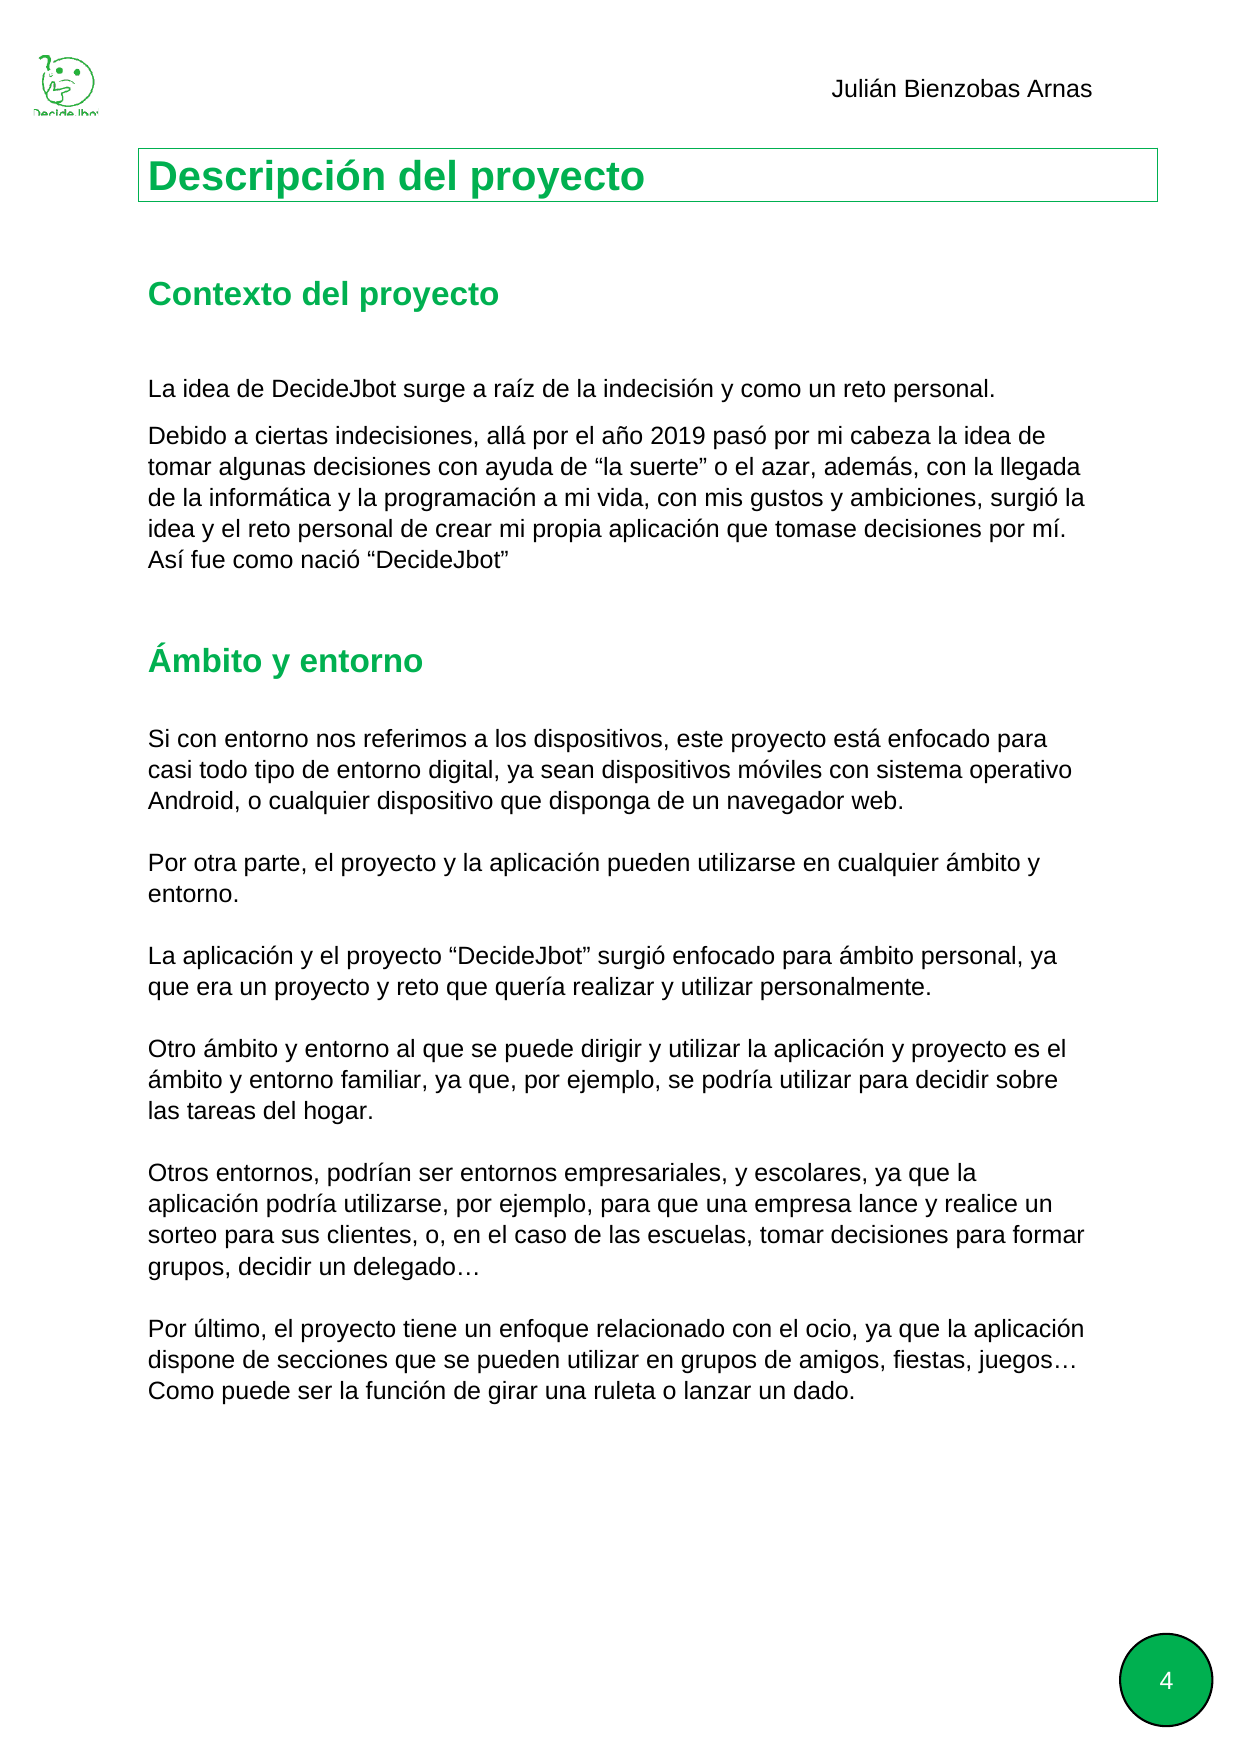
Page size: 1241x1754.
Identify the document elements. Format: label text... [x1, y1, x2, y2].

picture [32, 55, 99, 114]
text Debido a ciertas indecisiones, allá por el año 2019 pasó por mi cabeza la idea de tomar algunas decisiones con ayuda de “la suerte” o el azar, además, con la llegada de la informática y la programación a mi vida, con mis gustos y ambiciones, surgió la idea y el reto personal de crear mi propia aplicación que tomase decisiones por mí. Así fue como nació “DecideJbot” [148, 421, 1092, 574]
list Otros entornos, podrían ser entornos empresariales, y escolares, ya que la aplicación podría utilizarse, por ejemplo, para que una empresa lance y realice un sorteo para sus clientes, o, en el caso de las escuelas, tomar decisiones para formar grupos, decidir un delegado… [148, 1158, 1092, 1280]
list Por último, el proyecto tiene un enfoque relacionado con el ocio, ya que la aplicación dispone de secciones que se pueden utilizar en grupos de amigos, fiestas, juegos… Como puede ser la función de girar una ruleta o lanzar un dado. [148, 1313, 1092, 1404]
list Si con entorno nos referimos a los dispositivos, este proyecto está enfocado para casi todo tipo de entorno digital, ya sean dispositivos móviles con sistema operativo Android, o cualquier dispositivo que disponga de un navegador web. [148, 724, 1092, 814]
list Otro ámbito y entorno al que se puede dirigir y utilizar la aplicación y proyecto es el ámbito y entorno familiar, ya que, por ejemplo, se podría utilizar para decidir sobre las tareas del hogar. [148, 1034, 1092, 1125]
list Por otra parte, el proyecto y la aplicación pueden utilizarse en cualquier ámbito y entorno. [148, 848, 1092, 908]
subtitle Descripción del proyecto [139, 149, 1157, 201]
subtitle Contexto del proyecto [148, 274, 1092, 312]
text La idea de DecideJbot surge a raíz de la indecisión y como un reto personal. [148, 373, 1092, 402]
list La aplicación y el proyecto “DecideJbot” surgió enfocado para ámbito personal, ya que era un proyecto y reto que quería realizar y utilizar personalmente. [148, 941, 1092, 1001]
subtitle Ámbito y entorno [148, 641, 1092, 679]
